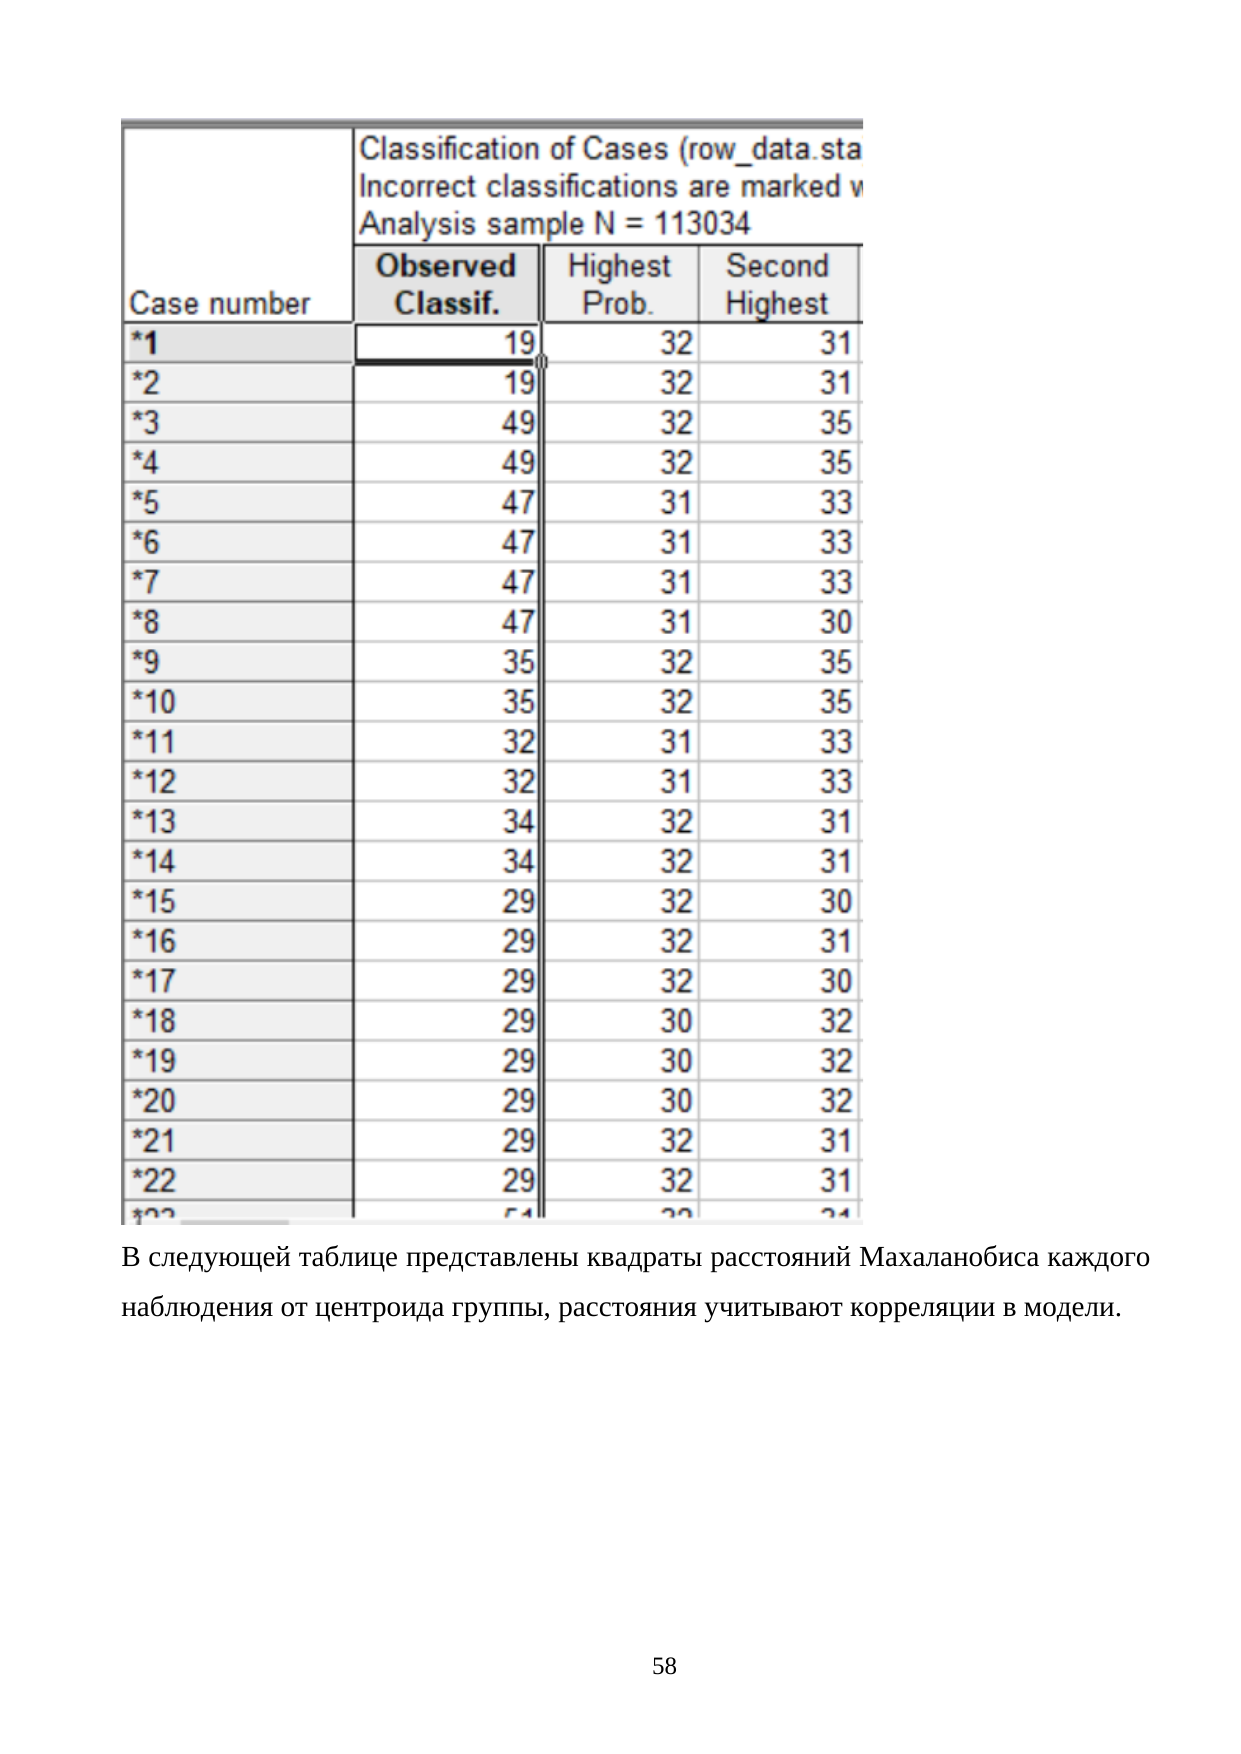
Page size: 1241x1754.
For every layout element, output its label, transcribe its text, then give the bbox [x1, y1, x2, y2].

picture [121, 118, 864, 1225]
text В следующей таблице представлены квадраты расстояний Махаланобиса каждого наблюдения от центроида группы, расстояния учитывают корреляции в модели. [121, 1239, 1152, 1323]
